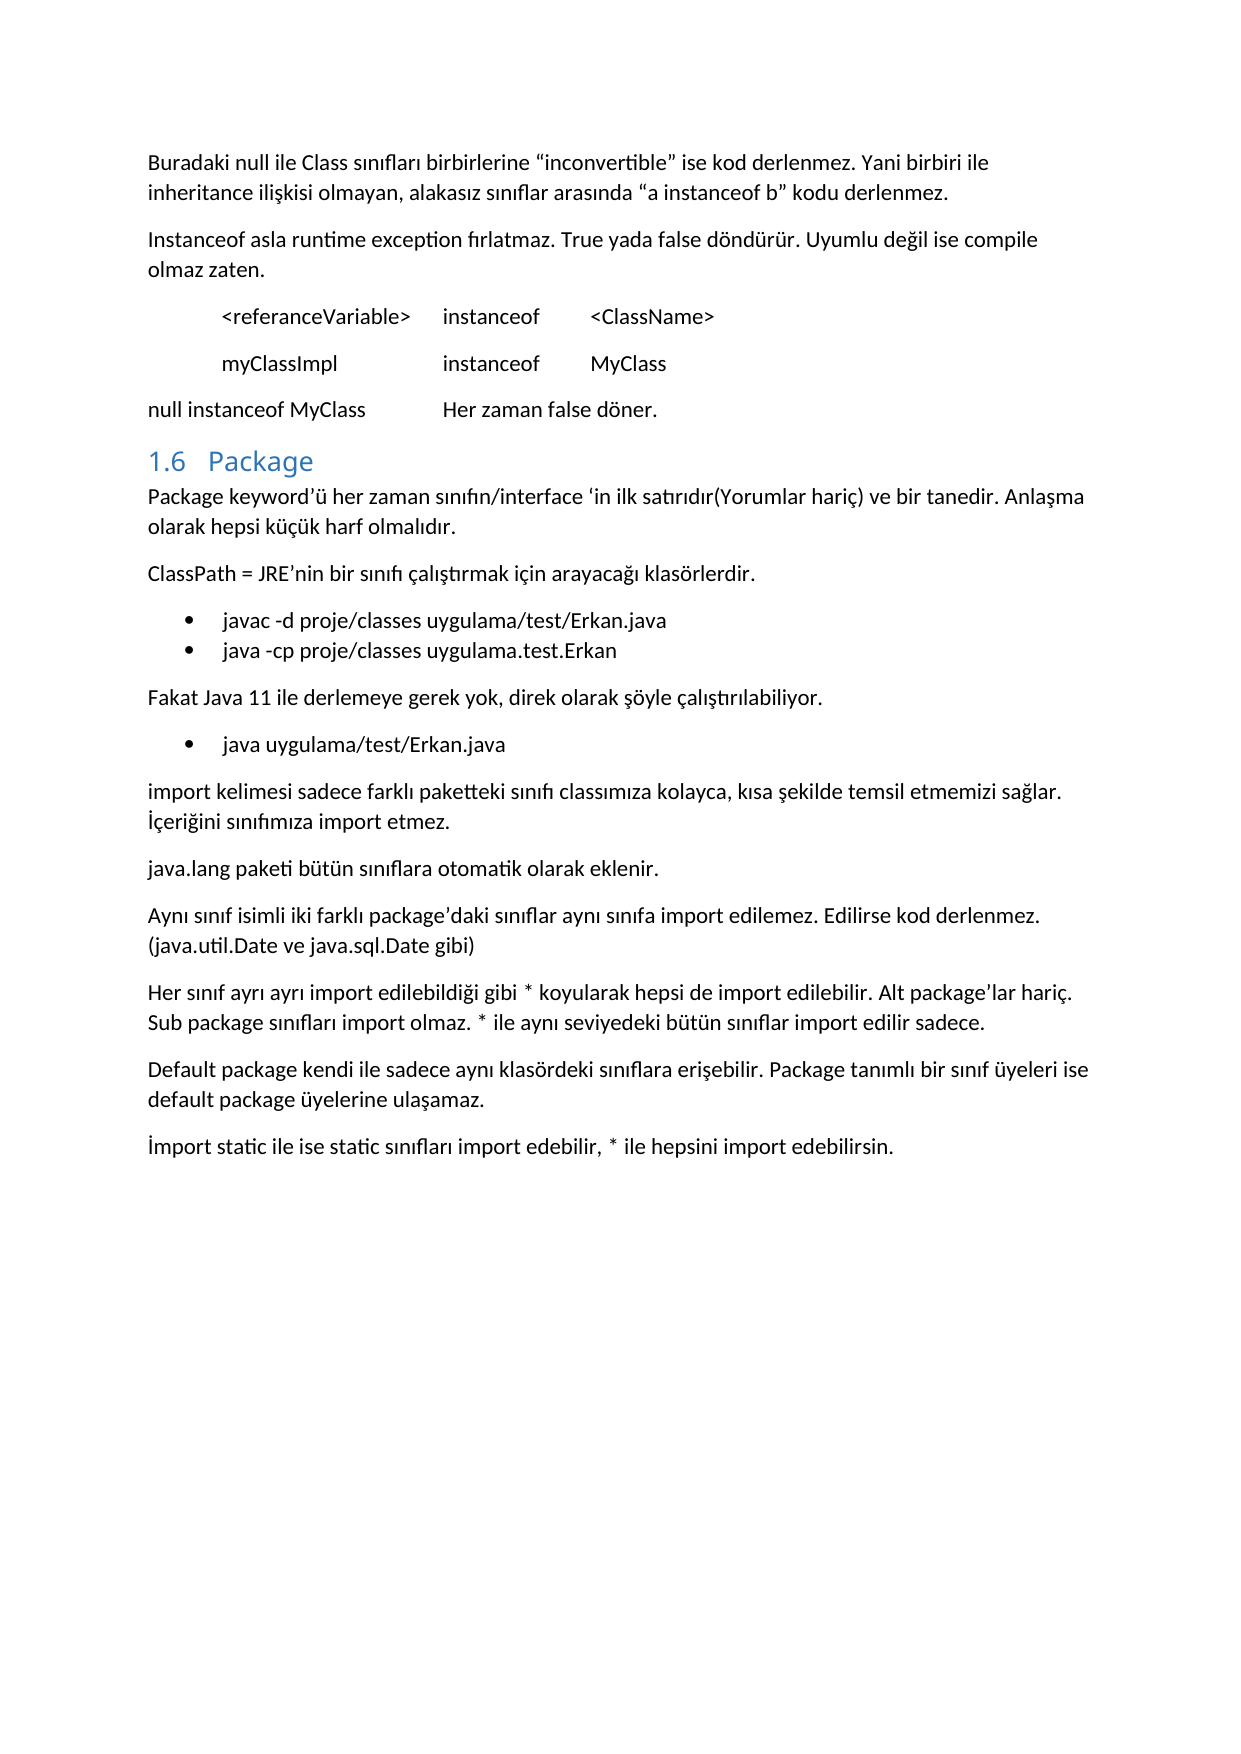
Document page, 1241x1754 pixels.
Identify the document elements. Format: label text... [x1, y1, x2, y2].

text Fakat Java 11 ile derlemeye gerek yok, direk olarak şöyle çalıştırılabiliyor. [148, 683, 1093, 711]
list javac -d proje/classes uygulama/test/Erkan.java [185, 606, 1093, 634]
text import kelimesi sadece farklı paketteki sınıfı classımıza kolayca, kısa şekilde temsil etmemizi sağlar. İçeriğini sınıfımıza import etmez. [148, 777, 1093, 835]
text Default package kendi ile sadece aynı klasördeki sınıflara erişebilir. Package tanımlı bir sınıf üyeleri ise default package üyelerine ulaşamaz. [148, 1055, 1093, 1113]
list java -cp proje/classes uygulama.test.Erkan [185, 636, 1093, 664]
text null instanceof MyClass Her zaman false döner. [148, 396, 1093, 423]
list java uygulama/test/Erkan.java [185, 730, 1093, 758]
text <referanceVariable> instanceof <ClassName> [148, 302, 1093, 330]
text ClassPath = JRE’nin bir sınıfı çalıştırmak için arayacağı klasörlerdir. [148, 559, 1093, 587]
text İmport static ile ise static sınıfları import edebilir, * ile hepsini import edebilirsin. [148, 1132, 1093, 1160]
text java.lang paketi bütün sınıflara otomatik olarak eklenir. [148, 854, 1093, 882]
text Buradaki null ile Class sınıfları birbirlerine “inconvertible” ise kod derlenmez. Yani birbiri ile inheritance ilişkisi olmayan, alakasız sınıflar arasında “a instanceof b” kodu derlenmez. [148, 148, 1093, 206]
text myClassImpl instanceof MyClass [148, 349, 1093, 377]
text Package keyword’ü her zaman sınıfın/interface ‘in ilk satırıdır(Yorumlar hariç) ve bir tanedir. Anlaşma olarak hepsi küçük harf olmalıdır. [148, 482, 1093, 540]
subtitle Package [148, 442, 1093, 479]
text Instanceof asla runtime exception fırlatmaz. True yada false döndürür. Uyumlu değil ise compile olmaz zaten. [148, 225, 1093, 283]
text Aynı sınıf isimli iki farklı package’daki sınıflar aynı sınıfa import edilemez. Edilirse kod derlenmez. (java.util.Date ve java.sql.Date gibi) [148, 901, 1093, 959]
text Her sınıf ayrı ayrı import edilebildiği gibi * koyularak hepsi de import edilebilir. Alt package’lar hariç. Sub package sınıfları import olmaz. * ile aynı seviyedeki bütün sınıflar import edilir sadece. [148, 978, 1093, 1036]
